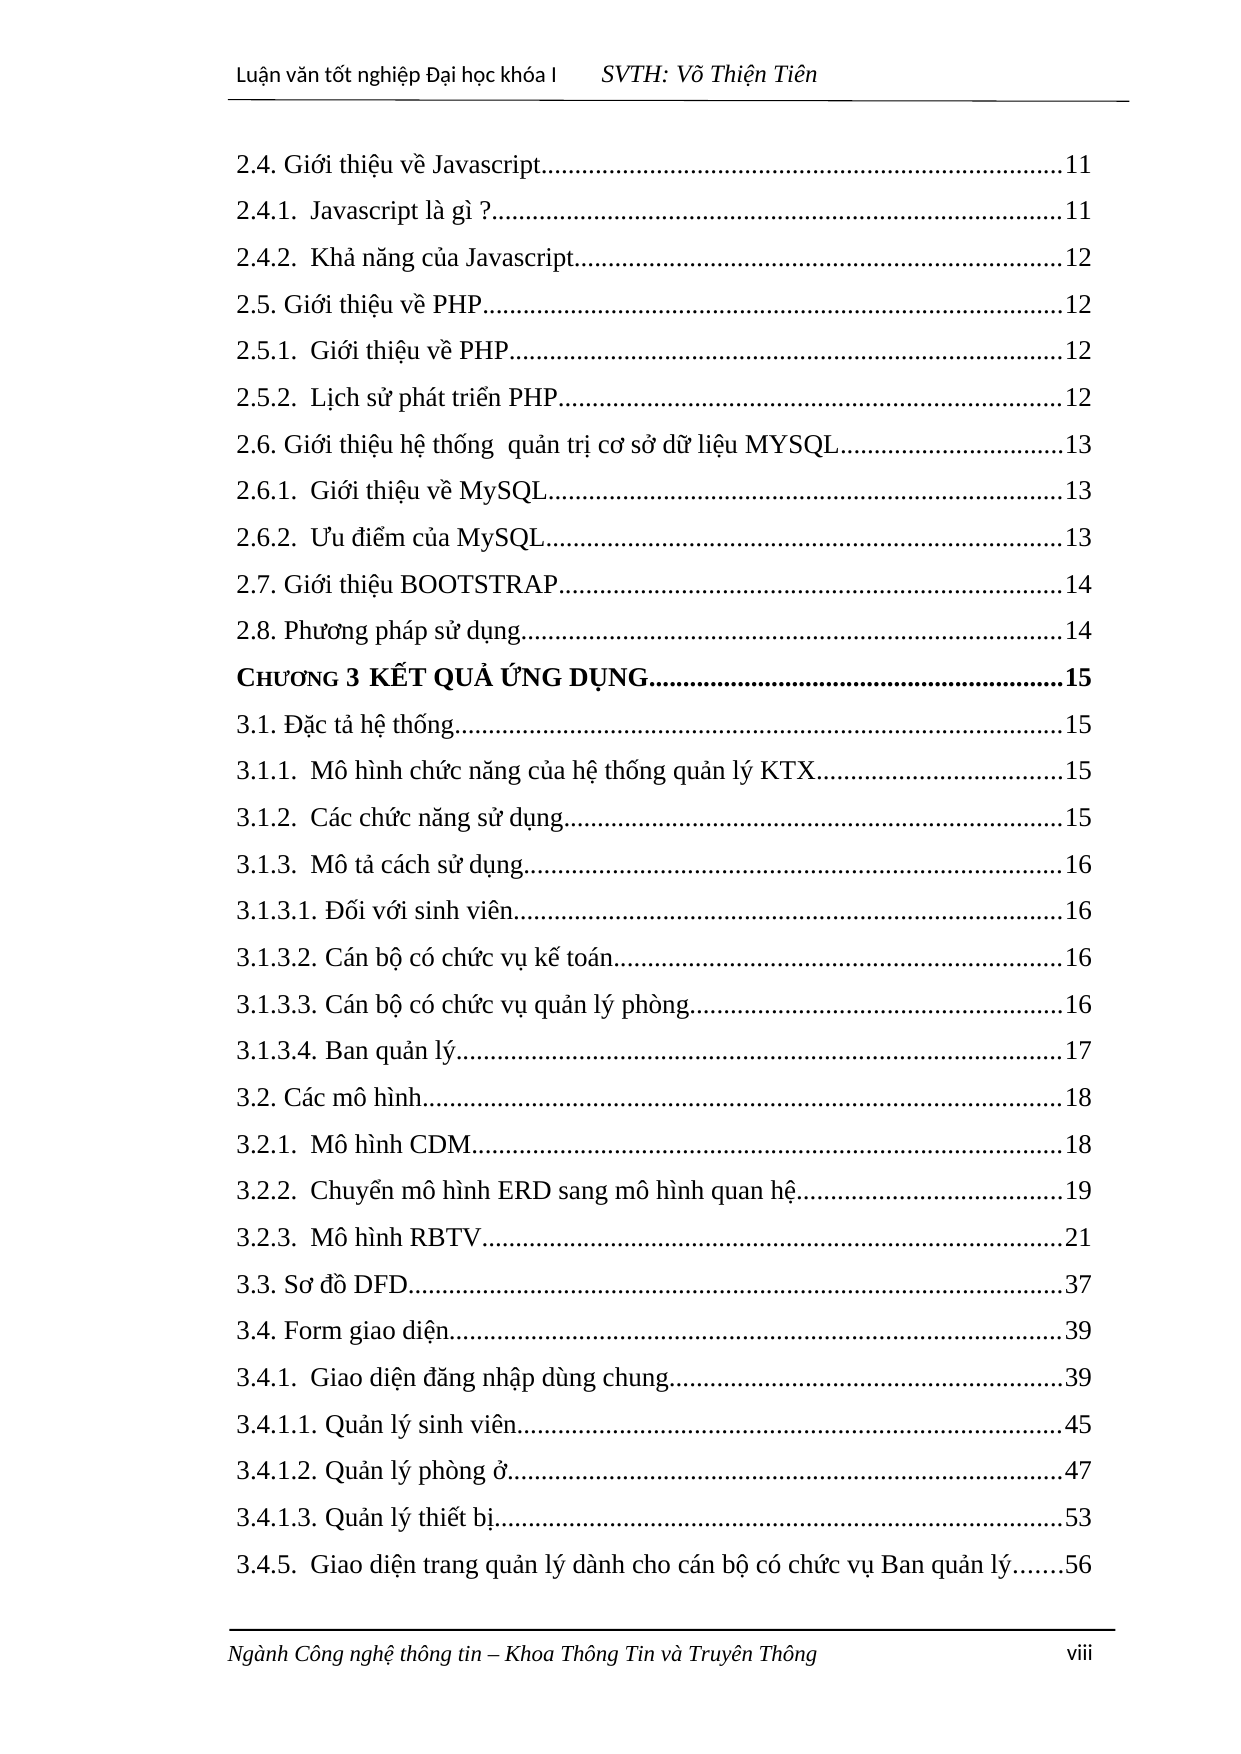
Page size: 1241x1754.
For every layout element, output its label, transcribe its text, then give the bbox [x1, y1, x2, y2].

text 2.4.2. Khả năng của Javascript 12 [236, 241, 1093, 272]
text 3.2.1. Mô hình CDM 18 [236, 1128, 1093, 1159]
text 2.4. Giới thiệu về Javascript 11 [236, 148, 1093, 179]
text 3.4.1.3. Quản lý thiết bị 53 [236, 1501, 1093, 1532]
text 3.4.1. Giao diện đăng nhập dùng chung 39 [236, 1361, 1093, 1392]
text 3.1.3.3. Cán bộ có chức vụ quản lý phòng 16 [236, 988, 1093, 1019]
text 3.2.3. Mô hình RBTV 21 [236, 1221, 1093, 1252]
text 3.2.2. Chuyển mô hình ERD sang mô hình quan hệ 19 [236, 1174, 1093, 1206]
text 2.6.1. Giới thiệu về MySQL. 13 [236, 474, 1093, 506]
text 2.5. Giới thiệu về PHP 12 [236, 288, 1093, 319]
text 2.6.2. Ưu điểm của MySQL 13 [236, 521, 1093, 552]
text 3.4.1.2. Quản lý phòng ở 47 [236, 1454, 1093, 1486]
text 2.4.1. Javascript là gì ? 11 [236, 194, 1093, 226]
text 3.1.3.4. Ban quản lý 17 [236, 1034, 1093, 1066]
text 2.8. Phương pháp sử dụng 14 [236, 614, 1093, 646]
text 3.4.1.1. Quản lý sinh viên 45 [236, 1408, 1093, 1439]
text 3.1.3.2. Cán bộ có chức vụ kế toán 16 [236, 941, 1093, 972]
text 2.5.1. Giới thiệu về PHP 12 [236, 334, 1093, 366]
text 3.1.2. Các chức năng sử dụng 15 [236, 801, 1093, 832]
text 3.1.3. Mô tả cách sử dụng 16 [236, 848, 1093, 879]
text 3.2. Các mô hình 18 [236, 1081, 1093, 1112]
text 3.3. Sơ đồ DFD 37 [236, 1268, 1093, 1299]
text Chương 3 KẾT QUẢ ỨNG DỤNG 15 [236, 661, 1093, 692]
text 3.4.5. Giao diện trang quản lý dành cho cán bộ có chức vụ Ban quản lý 56 [236, 1548, 1093, 1579]
text 2.6. Giới thiệu hệ thống quản trị cơ sở dữ liệu MYSQL 13 [236, 428, 1093, 459]
text 3.1. Đặc tả hệ thống 15 [236, 708, 1093, 739]
text 3.1.3.1. Đối với sinh viên 16 [236, 894, 1093, 926]
text 2.7. Giới thiệu BOOTSTRAP 14 [236, 568, 1093, 599]
text 3.1.1. Mô hình chức năng của hệ thống quản lý KTX 15 [236, 754, 1093, 786]
text 2.5.2. Lịch sử phát triển PHP 12 [236, 381, 1093, 412]
text 3.4. Form giao diện 39 [236, 1314, 1093, 1346]
